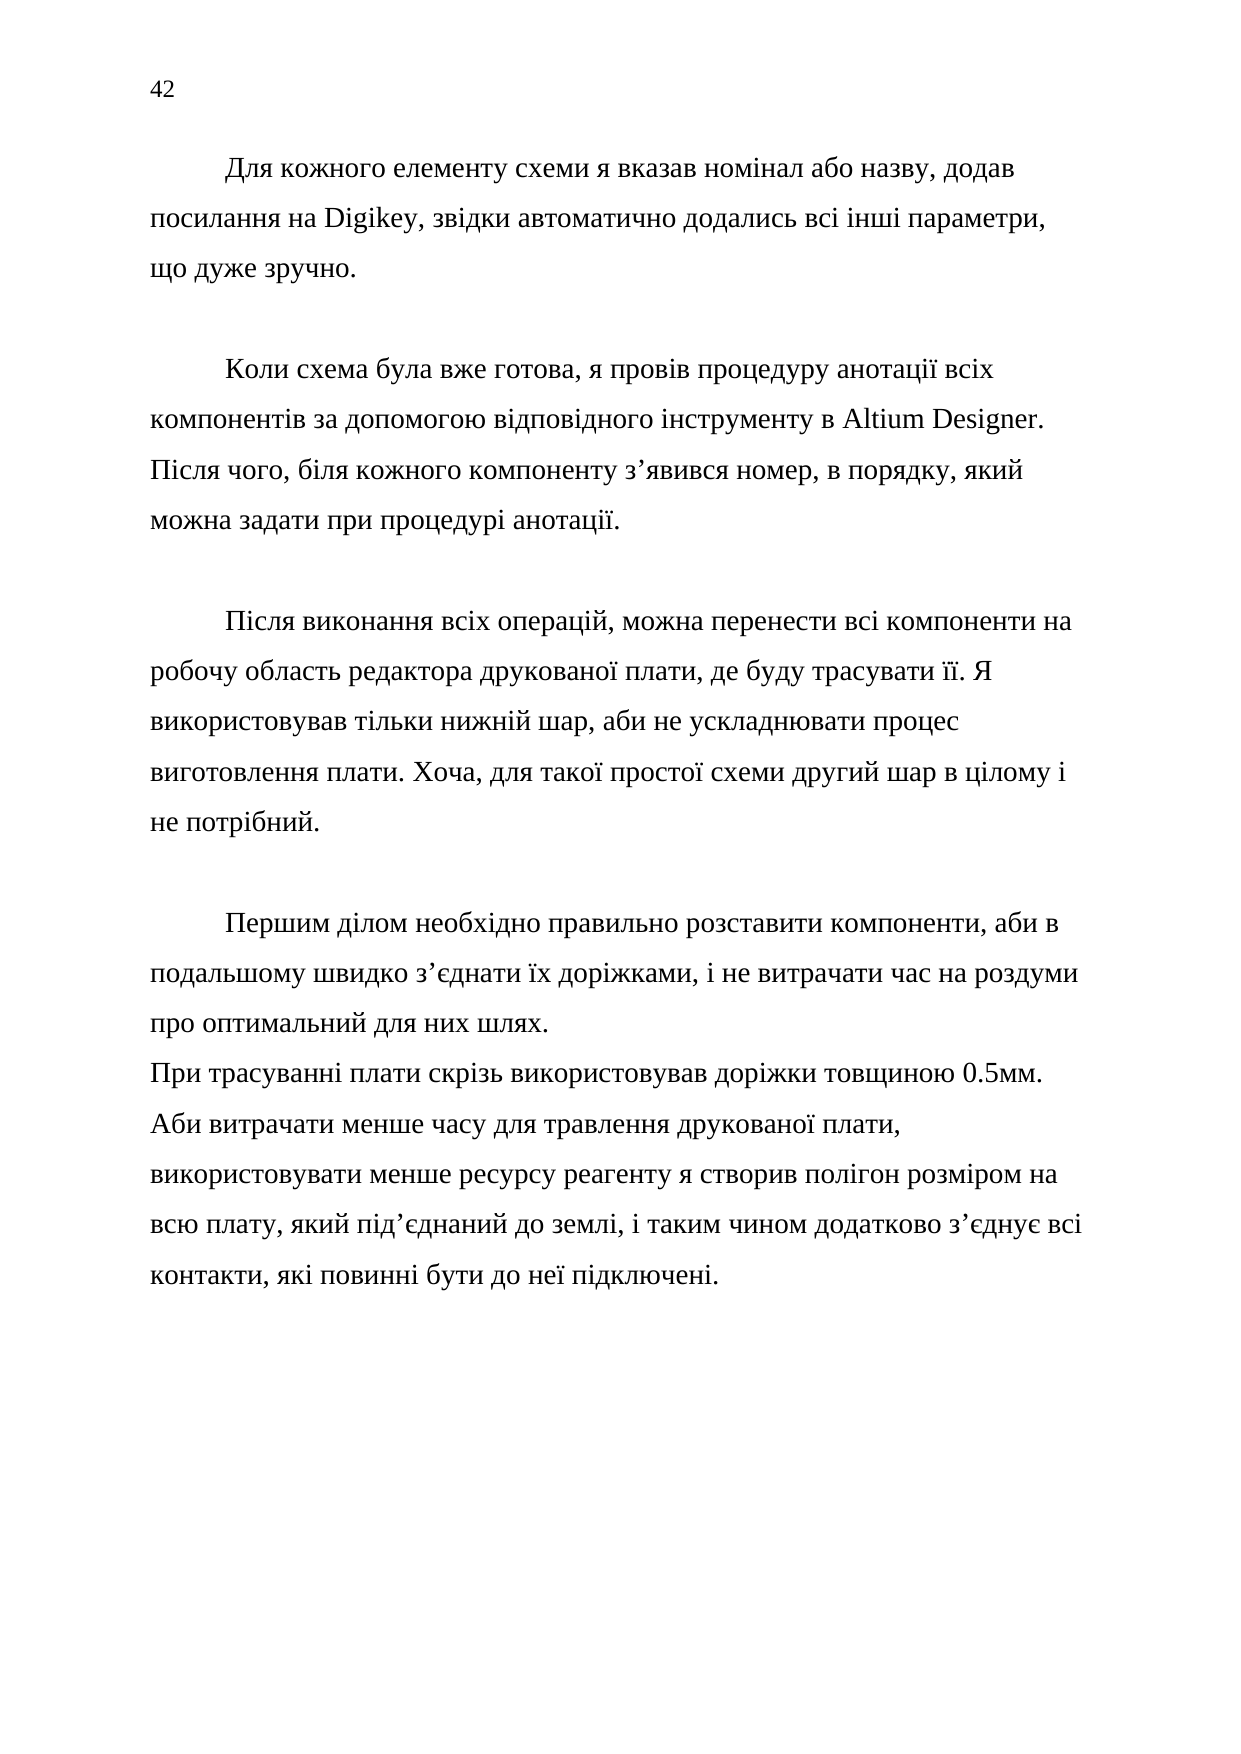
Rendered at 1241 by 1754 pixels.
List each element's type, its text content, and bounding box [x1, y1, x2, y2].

text Після виконання всіх операцій, можна перенести всі компоненти на робочу область редактора друкованої плати, де буду трасувати її. Я використовував тільки нижній шар, аби не ускладнювати процес виготовлення плати. Хоча, для такої простої схеми другий шар в цілому і не потрібний. [150, 603, 1090, 838]
text Коли схема була вже готова, я провів процедуру анотації всіх компонентів за допомогою відповідного інструменту в Altium Designer. Після чого, біля кожного компоненту з’явився номер, в порядку, який можна задати при процедурі анотації. [150, 351, 1090, 536]
text Першим ділом необхідно правильно розставити компоненти, аби в подальшому швидко з’єднати їх доріжками, і не витрачати час на роздуми про оптимальний для них шлях. [150, 905, 1090, 1039]
text Аби витрачати менше часу для травлення друкованої плати, використовувати менше ресурсу реагенту я створив полігон розміром на всю плату, який під’єднаний до землі, і таким чином додатково з’єднує всі контакти, які повинні бути до неї підключені. [150, 1106, 1090, 1290]
text Для кожного елементу схеми я вказав номінал або назву, додав посилання на Digikey, звідки автоматично додались всі інші параметри, що дуже зручно. [150, 150, 1090, 284]
text При трасуванні плати скрізь використовував доріжки товщиною 0.5мм. [150, 1056, 1090, 1089]
